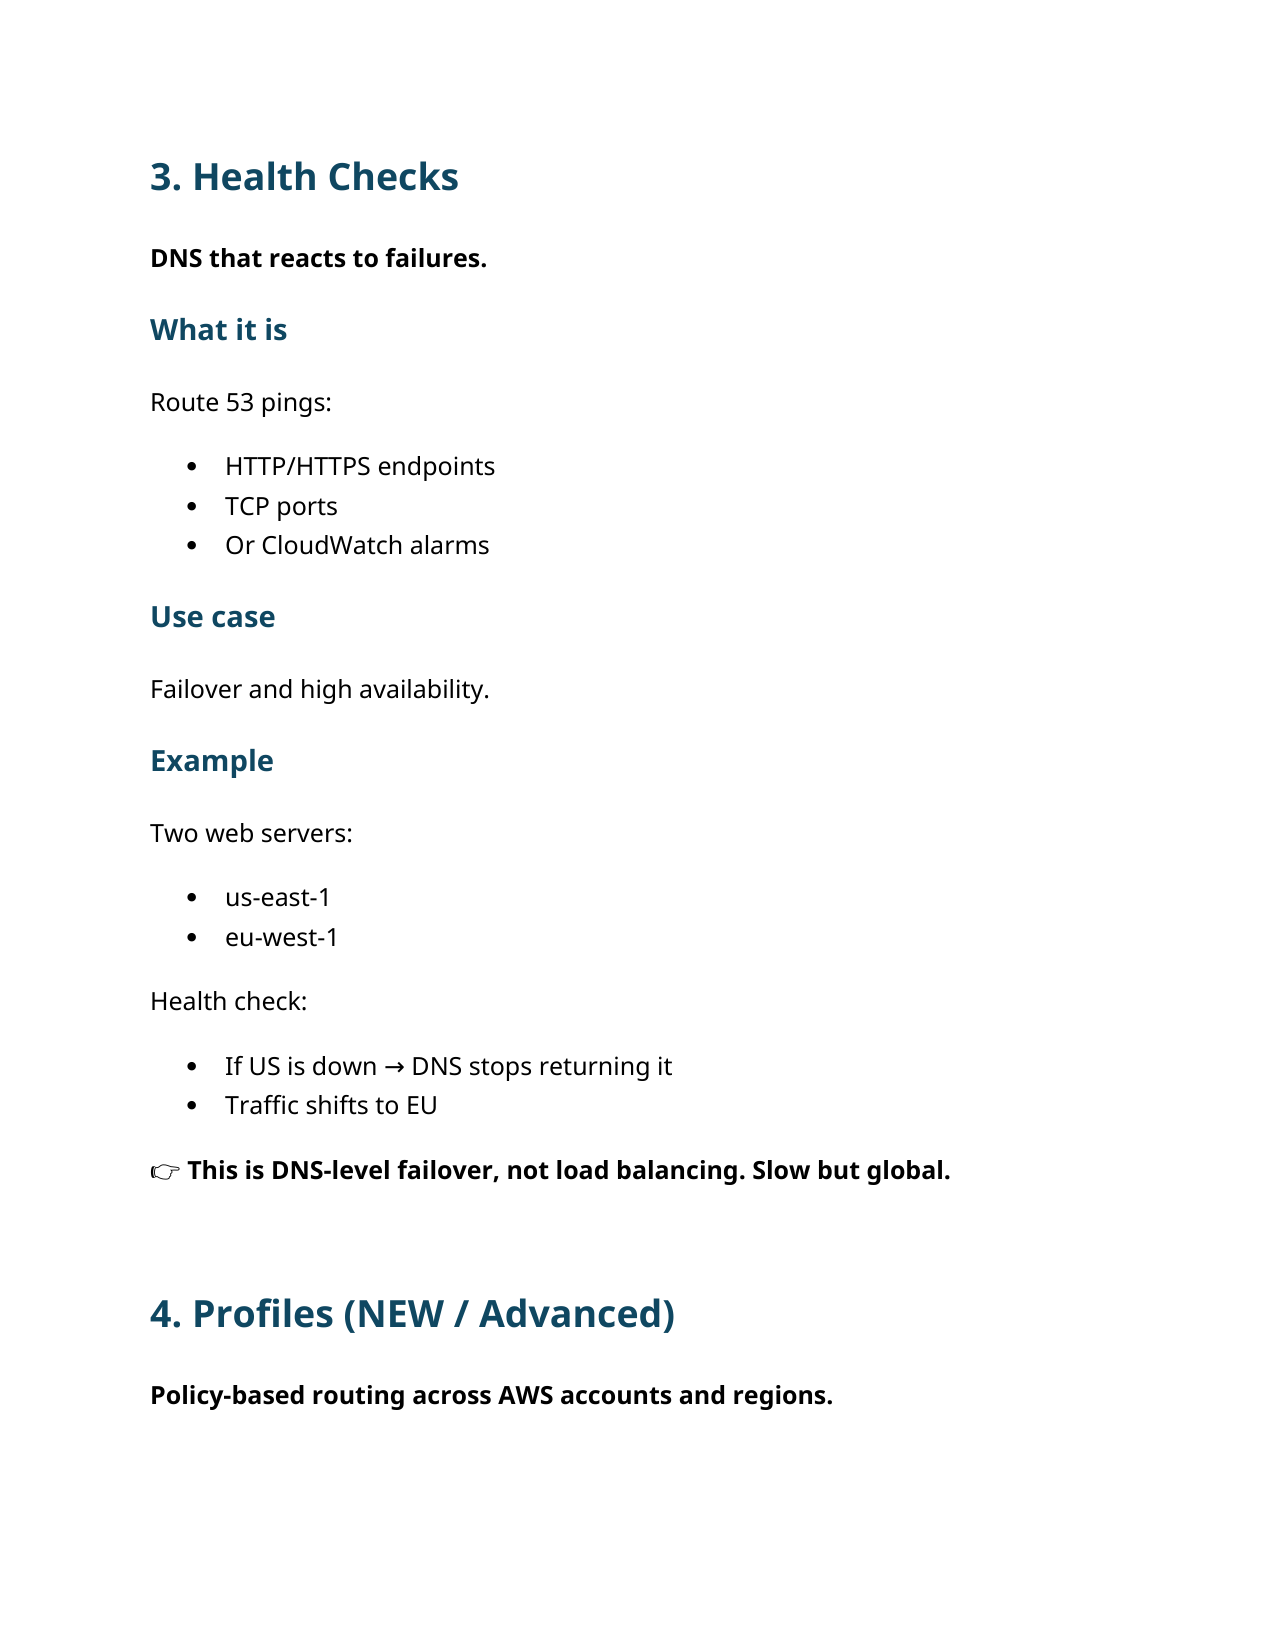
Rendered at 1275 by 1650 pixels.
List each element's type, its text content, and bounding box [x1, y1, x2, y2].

subtitle Use case [150, 596, 1125, 636]
list eu-west-1 [187, 919, 1125, 954]
list If US is down → DNS stops returning it [187, 1048, 1125, 1083]
text Route 53 pings: [150, 384, 1125, 418]
subtitle 3. Health Checks [150, 150, 1125, 201]
subtitle What it is [150, 309, 1125, 349]
list HTTP/HTTPS endpoints [187, 449, 1125, 483]
list Traffic shifts to EU [187, 1088, 1125, 1122]
text Policy-based routing across AWS accounts and regions. [150, 1378, 1125, 1412]
list TCP ports [187, 488, 1125, 522]
list us-east-1 [187, 880, 1125, 914]
text Health check: [150, 984, 1125, 1018]
text Two web servers: [150, 816, 1125, 850]
text Failover and high availability. [150, 672, 1125, 706]
subtitle Example [150, 740, 1125, 780]
subtitle 4. Profiles (NEW / Advanced) [150, 1288, 1125, 1339]
list Or CloudWatch alarms [187, 528, 1125, 562]
text DNS that reacts to failures. [150, 240, 1125, 274]
text 👉 This is DNS-level failover, not load balancing. Slow but global. [150, 1152, 1125, 1187]
